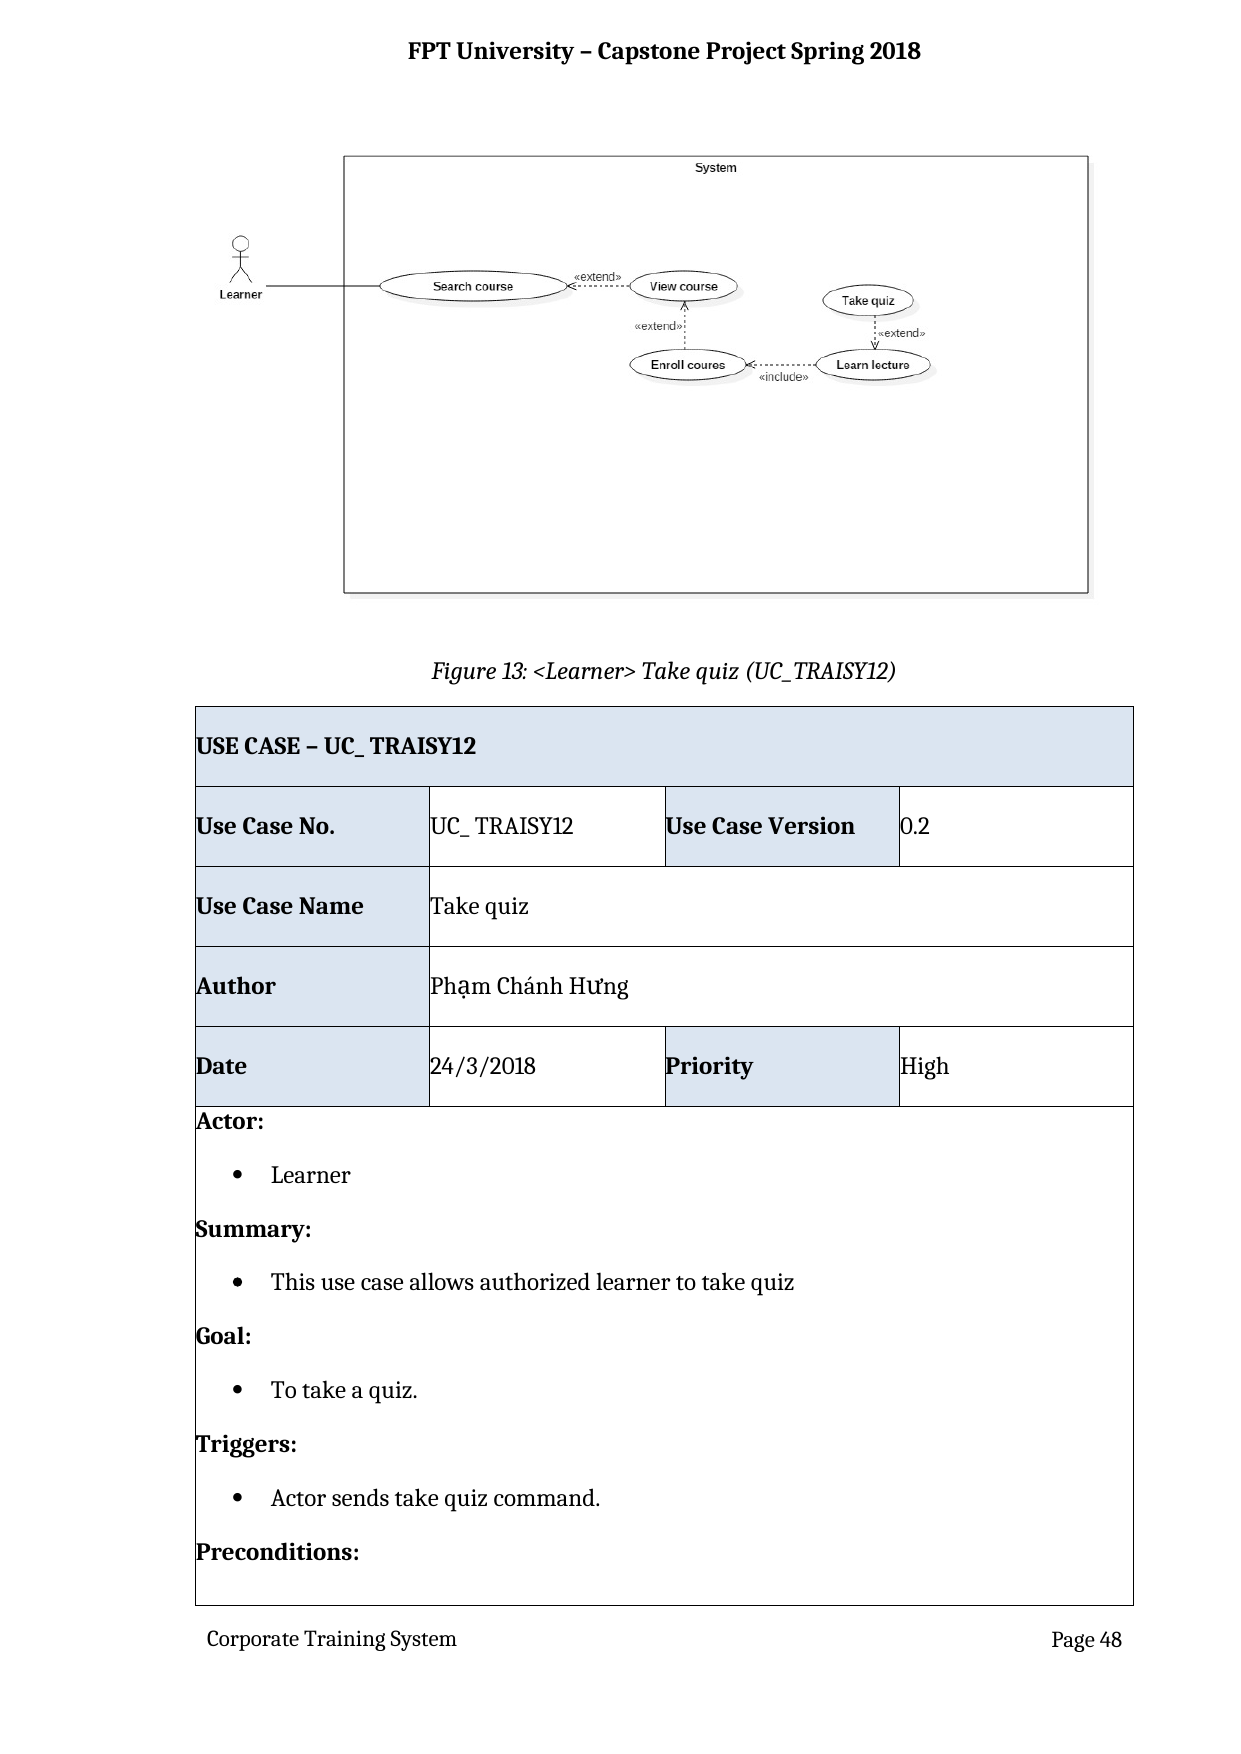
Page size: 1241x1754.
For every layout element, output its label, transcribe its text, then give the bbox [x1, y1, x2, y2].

table_cell 24/3/2018 [430, 1027, 665, 1106]
table_header USE CASE – UC_ TRAISY12 [196, 707, 1133, 786]
table_cell High [900, 1027, 1133, 1106]
table_cell Use Case Name [196, 867, 429, 946]
table_cell 0.2 [900, 787, 1133, 866]
table_cell Phạm Chánh Hưng [430, 947, 1133, 1026]
table_cell Date [196, 1027, 429, 1106]
text Figure 13: <Learner> Take quiz (UC_TRAISY12) [207, 657, 1122, 685]
table_cell Author [196, 947, 429, 1026]
table_cell Priority [666, 1027, 899, 1106]
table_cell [196, 1107, 1133, 1605]
table_cell Use Case No. [196, 787, 429, 866]
picture [206, 147, 1123, 628]
table_cell UC_ TRAISY12 [430, 787, 665, 866]
table_cell Use Case Version [666, 787, 899, 866]
table_cell Take quiz [430, 867, 1133, 946]
